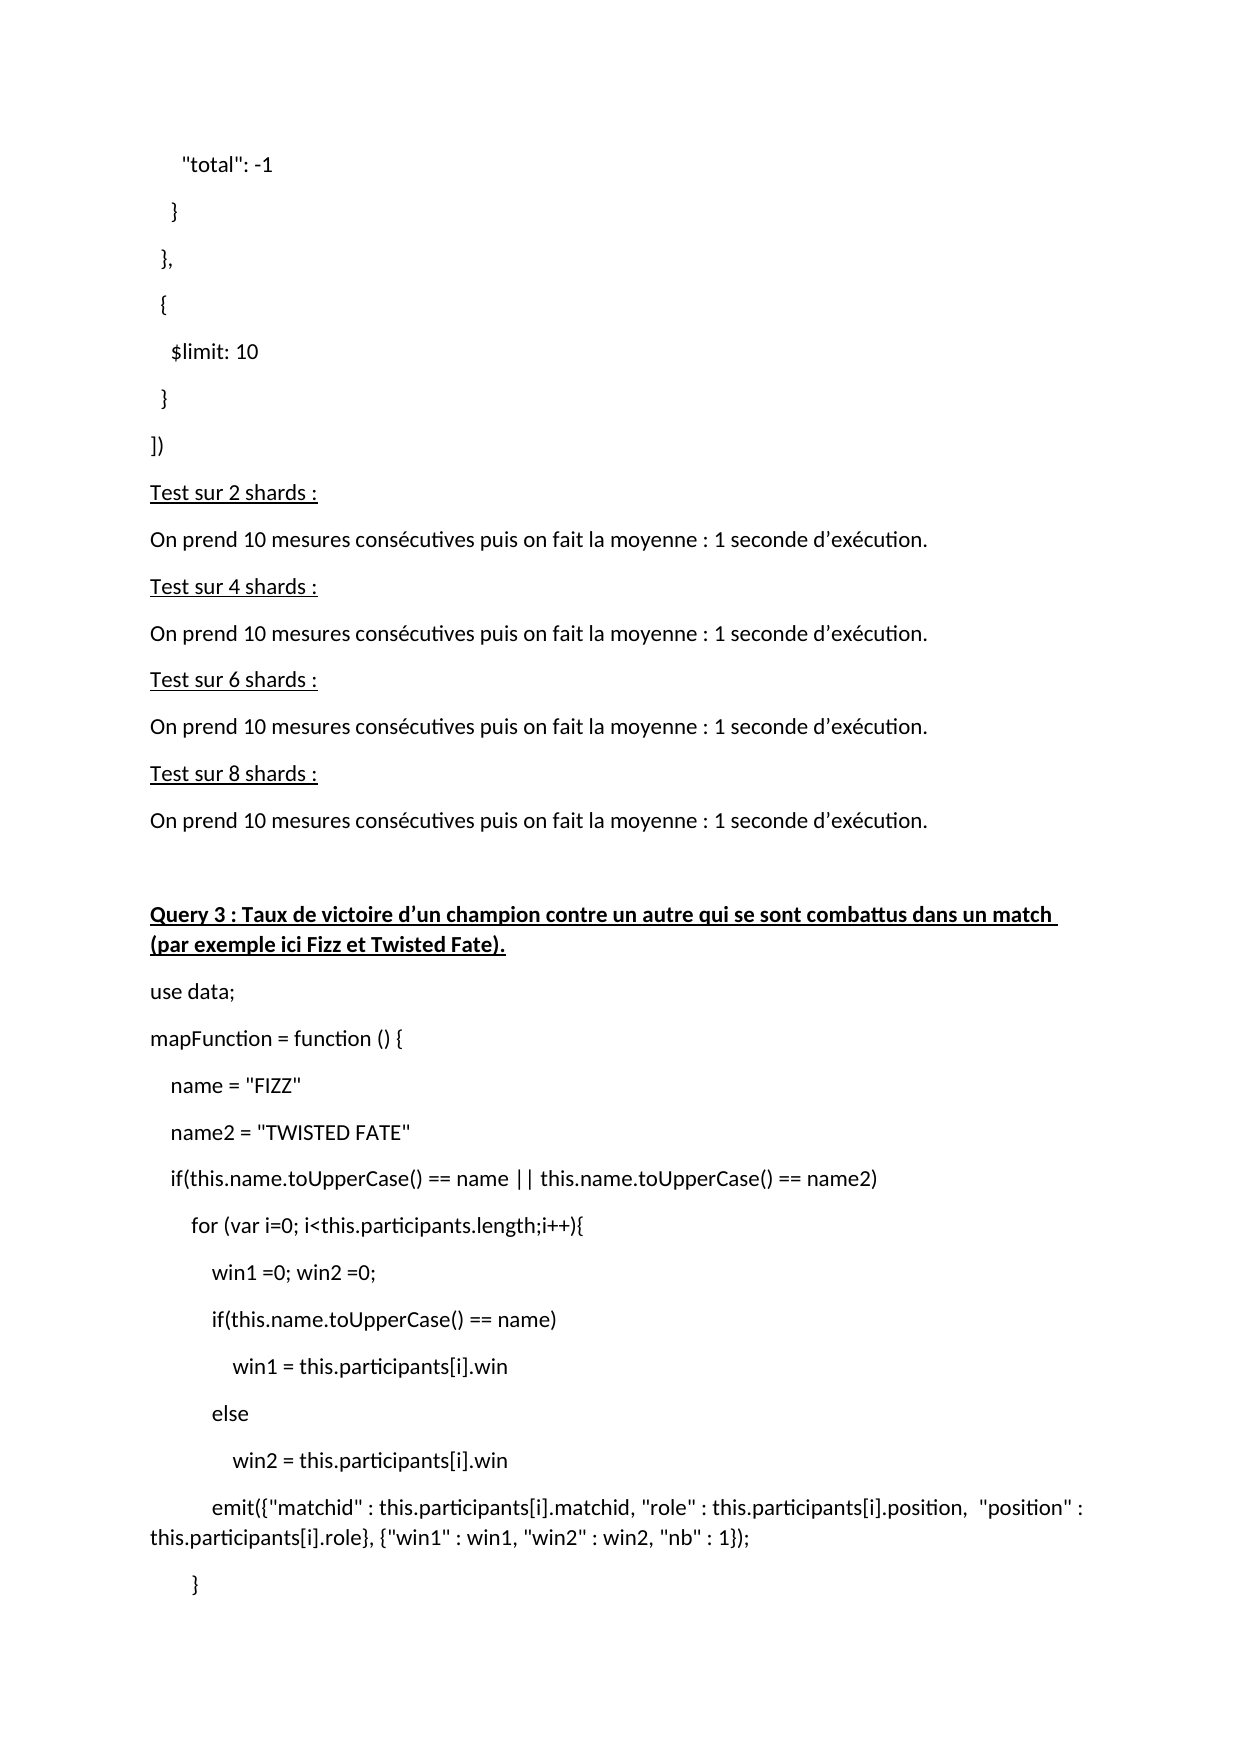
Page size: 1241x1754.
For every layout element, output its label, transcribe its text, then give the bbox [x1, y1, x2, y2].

text Test sur 4 shards : [150, 572, 1090, 600]
text On prend 10 mesures consécutives puis on fait la moyenne : 1 seconde d’exécution. [150, 619, 1090, 647]
text { [150, 291, 1090, 319]
text }, [150, 244, 1090, 272]
text if(this.name.toUpperCase() == name || this.name.toUpperCase() == name2) [150, 1164, 1090, 1193]
text name = "FIZZ" [150, 1071, 1090, 1099]
text Test sur 2 shards : [150, 478, 1090, 506]
text win1 =0; win2 =0; [150, 1258, 1090, 1286]
text use data; [150, 977, 1090, 1005]
text ]) [150, 431, 1090, 459]
text } [150, 384, 1090, 412]
text Test sur 8 shards : [150, 759, 1090, 787]
text mapFunction = function () { [150, 1024, 1090, 1052]
text win2 = this.participants[i].win [150, 1446, 1090, 1474]
text } [150, 1570, 1090, 1598]
text emit({"matchid" : this.participants[i].matchid, "role" : this.participants[i].position, "position" : this.participants[i].role}, {"win1" : win1, "win2" : win2, "nb" : 1}); [150, 1493, 1090, 1551]
text On prend 10 mesures consécutives puis on fait la moyenne : 1 seconde d’exécution. [150, 806, 1090, 834]
text name2 = "TWISTED FATE" [150, 1118, 1090, 1146]
text "total": -1 [150, 150, 1090, 178]
text for (var i=0; i<this.participants.length;i++){ [150, 1211, 1090, 1239]
text $limit: 10 [150, 337, 1090, 366]
text if(this.name.toUpperCase() == name) [150, 1305, 1090, 1333]
text On prend 10 mesures consécutives puis on fait la moyenne : 1 seconde d’exécution. [150, 712, 1090, 741]
text else [150, 1399, 1090, 1427]
text On prend 10 mesures consécutives puis on fait la moyenne : 1 seconde d’exécution. [150, 525, 1090, 553]
text Test sur 6 shards : [150, 666, 1090, 694]
text Query 3 : Taux de victoire d’un champion contre un autre qui se sont combattus dans un match (par exemple ici Fizz et Twisted Fate). [150, 900, 1090, 958]
text } [150, 197, 1090, 225]
text win1 = this.participants[i].win [150, 1352, 1090, 1380]
